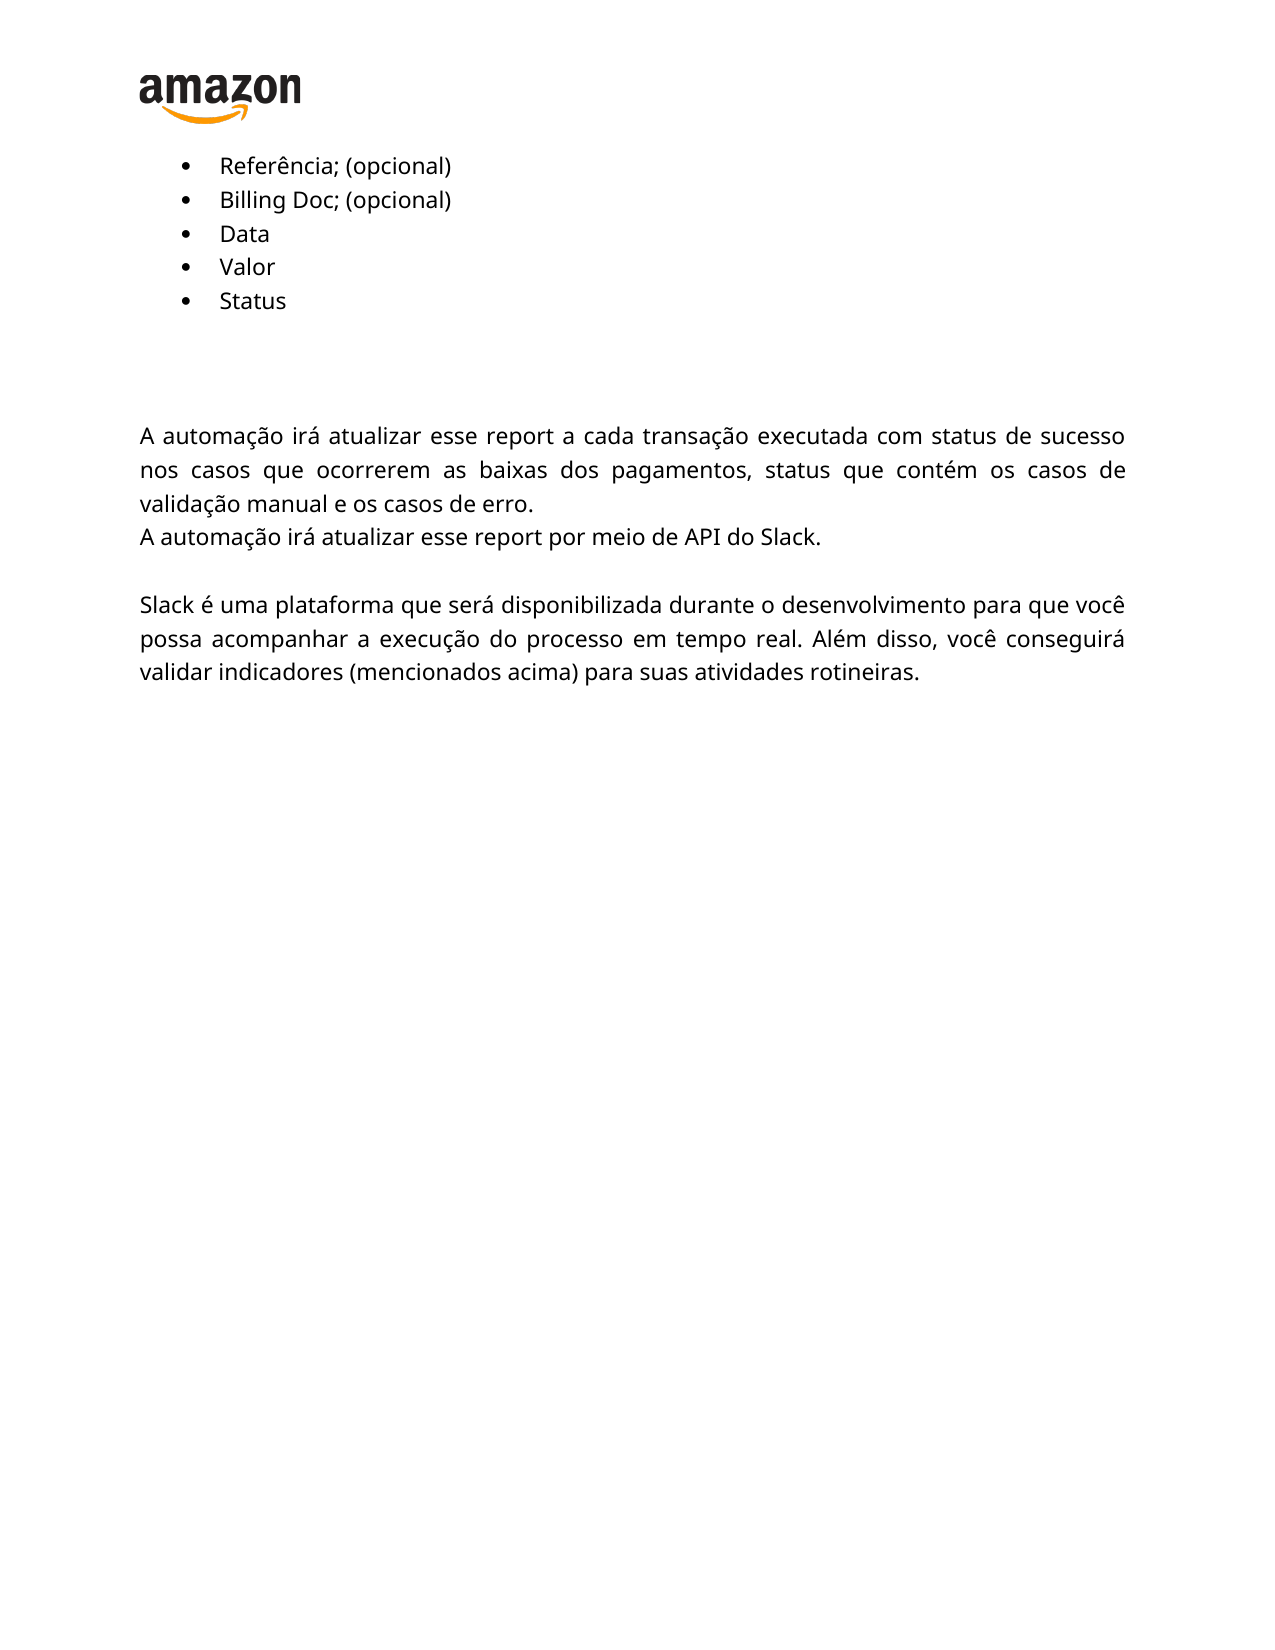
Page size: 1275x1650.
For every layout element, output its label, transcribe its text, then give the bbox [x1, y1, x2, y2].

text A automação irá atualizar esse report por meio de API do Slack. [139, 521, 1127, 552]
text A automação irá atualizar esse report a cada transação executada com status de sucesso nos casos que ocorrerem as baixas dos pagamentos, status que contém os casos de validação manual e os casos de erro. [139, 420, 1127, 519]
list Referência; (opcional) [182, 150, 1127, 181]
list Billing Doc; (opcional) [182, 184, 1127, 215]
text Slack é uma plataforma que será disponibilizada durante o desenvolvimento para que você possa acompanhar a execução do processo em tempo real. Além disso, você conseguirá validar indicadores (mencionados acima) para suas atividades rotineiras. [139, 589, 1127, 687]
list Valor [182, 251, 1127, 282]
list Status [182, 285, 1127, 316]
picture [139, 75, 300, 124]
list Data [182, 217, 1127, 249]
